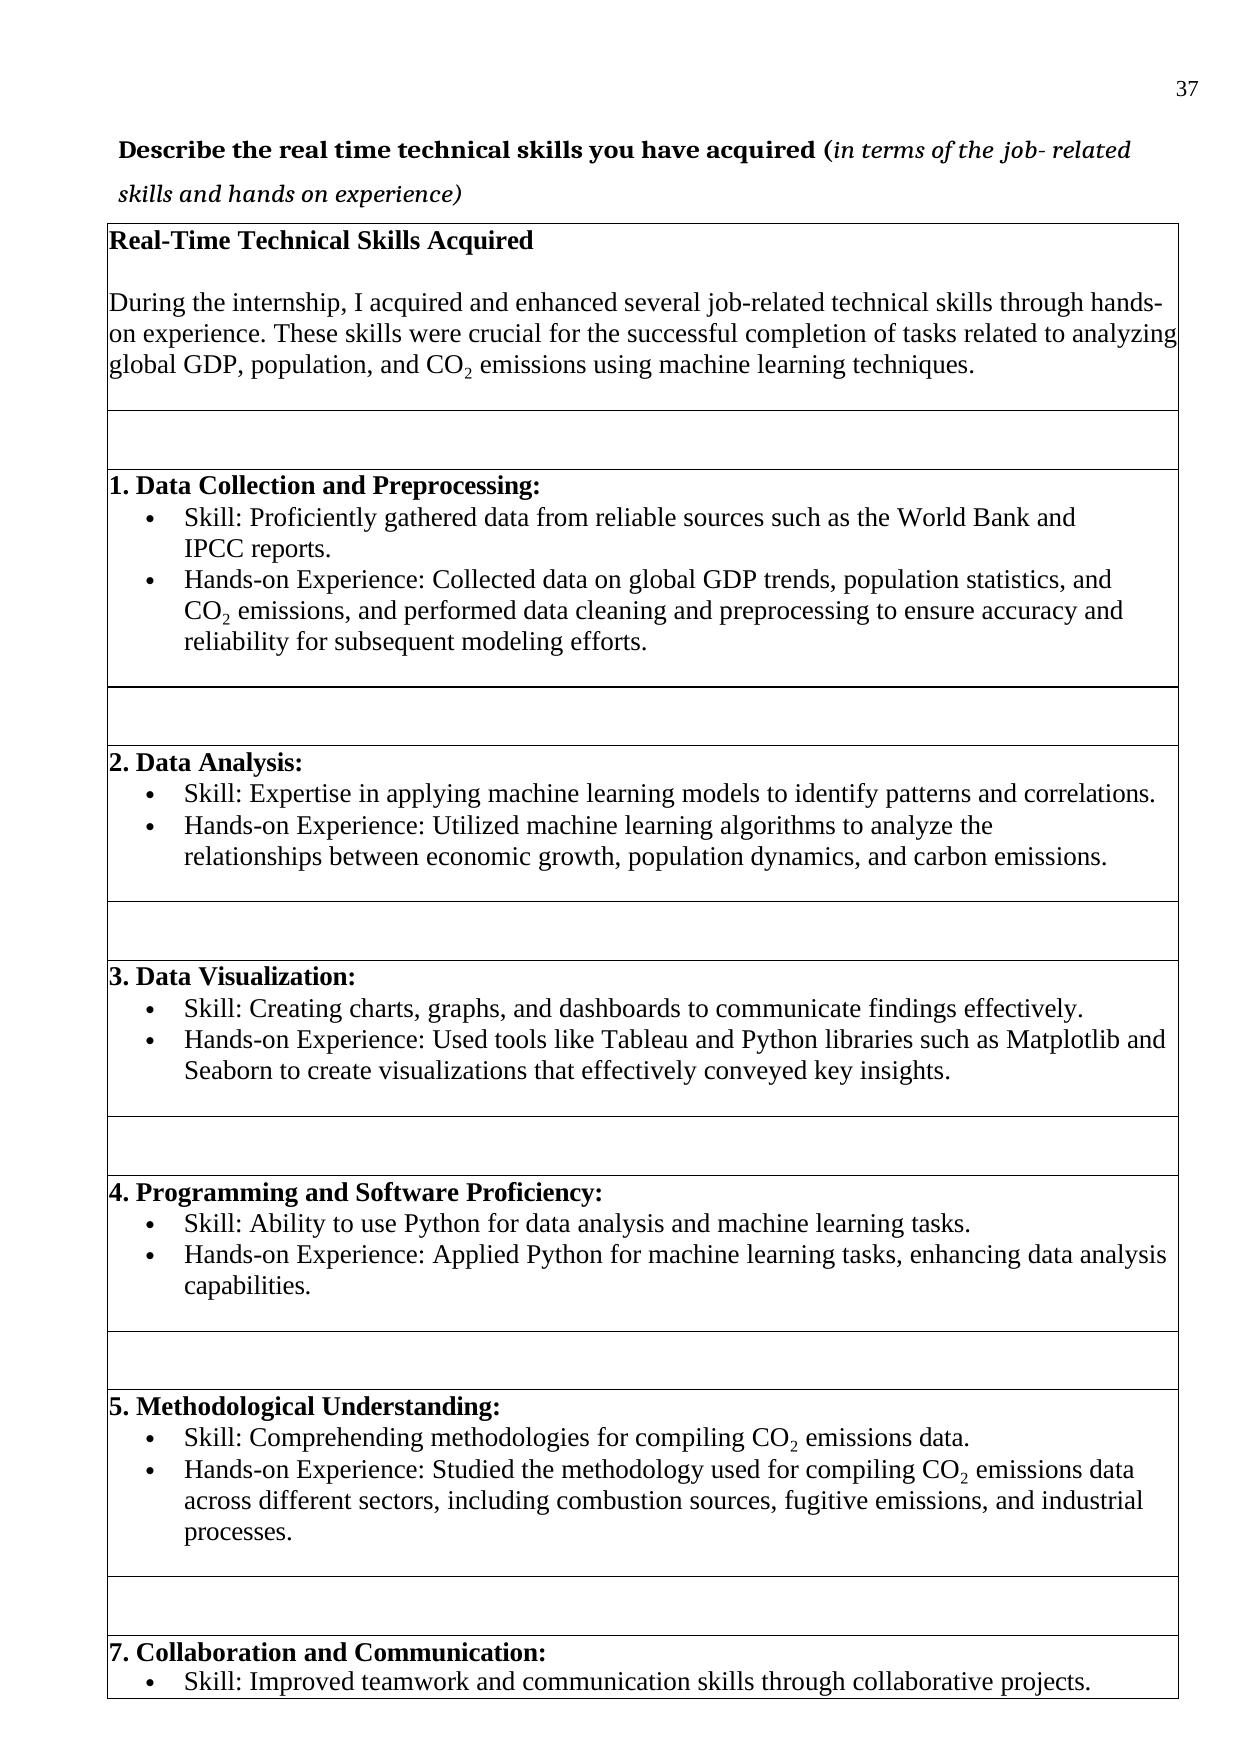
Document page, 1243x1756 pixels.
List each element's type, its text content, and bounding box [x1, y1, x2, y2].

table_cell [108, 411, 1178, 468]
table_cell [108, 1117, 1178, 1175]
table_cell [108, 1577, 1178, 1635]
table_cell Data Collection and Preprocessing: Skill: Proficiently gathered data from reliable sources such as the World Bank and IPCC reports. Hands-on Experience: Collected data on global GDP trends, population statistics, and CO₂ emissions, and performed data cleaning and preprocessing to ensure accuracy and reliability for subsequent modeling efforts. [108, 470, 1178, 686]
table_cell Methodological Understanding: Skill: Comprehending methodologies for compiling CO₂ emissions data. Hands-on Experience: Studied the methodology used for compiling CO₂ emissions data across different sectors, including combustion sources, fugitive emissions, and industrial processes. [108, 1390, 1178, 1576]
table_cell Collaboration and Communication: Skill: Improved teamwork and communication skills through collaborative projects. [108, 1636, 1178, 1697]
table_cell Data Analysis: Skill: Expertise in applying machine learning models to identify patterns and correlations. Hands-on Experience: Utilized machine learning algorithms to analyze the relationships between economic growth, population dynamics, and carbon emissions. [108, 746, 1178, 901]
table_header Real-Time Technical Skills Acquired During the internship, I acquired and enhanced several job-related technical skills through hands- on experience. These skills were crucial for the successful completion of tasks related to analyzing global GDP, population, and CO₂ emissions using machine learning techniques. [108, 224, 1178, 410]
text Describe the real time technical skills you have acquired (in terms of the job- related skills and hands on experience) [118, 136, 1142, 208]
table_cell Programming and Software Proficiency: Skill: Ability to use Python for data analysis and machine learning tasks. Hands-on Experience: Applied Python for machine learning tasks, enhancing data analysis capabilities. [108, 1176, 1178, 1331]
table_cell Data Visualization: Skill: Creating charts, graphs, and dashboards to communicate findings effectively. Hands-on Experience: Used tools like Tableau and Python libraries such as Matplotlib and Seaborn to create visualizations that effectively conveyed key insights. [108, 961, 1178, 1116]
table_cell [108, 902, 1178, 960]
table_cell [108, 688, 1178, 745]
table_cell [108, 1332, 1178, 1389]
